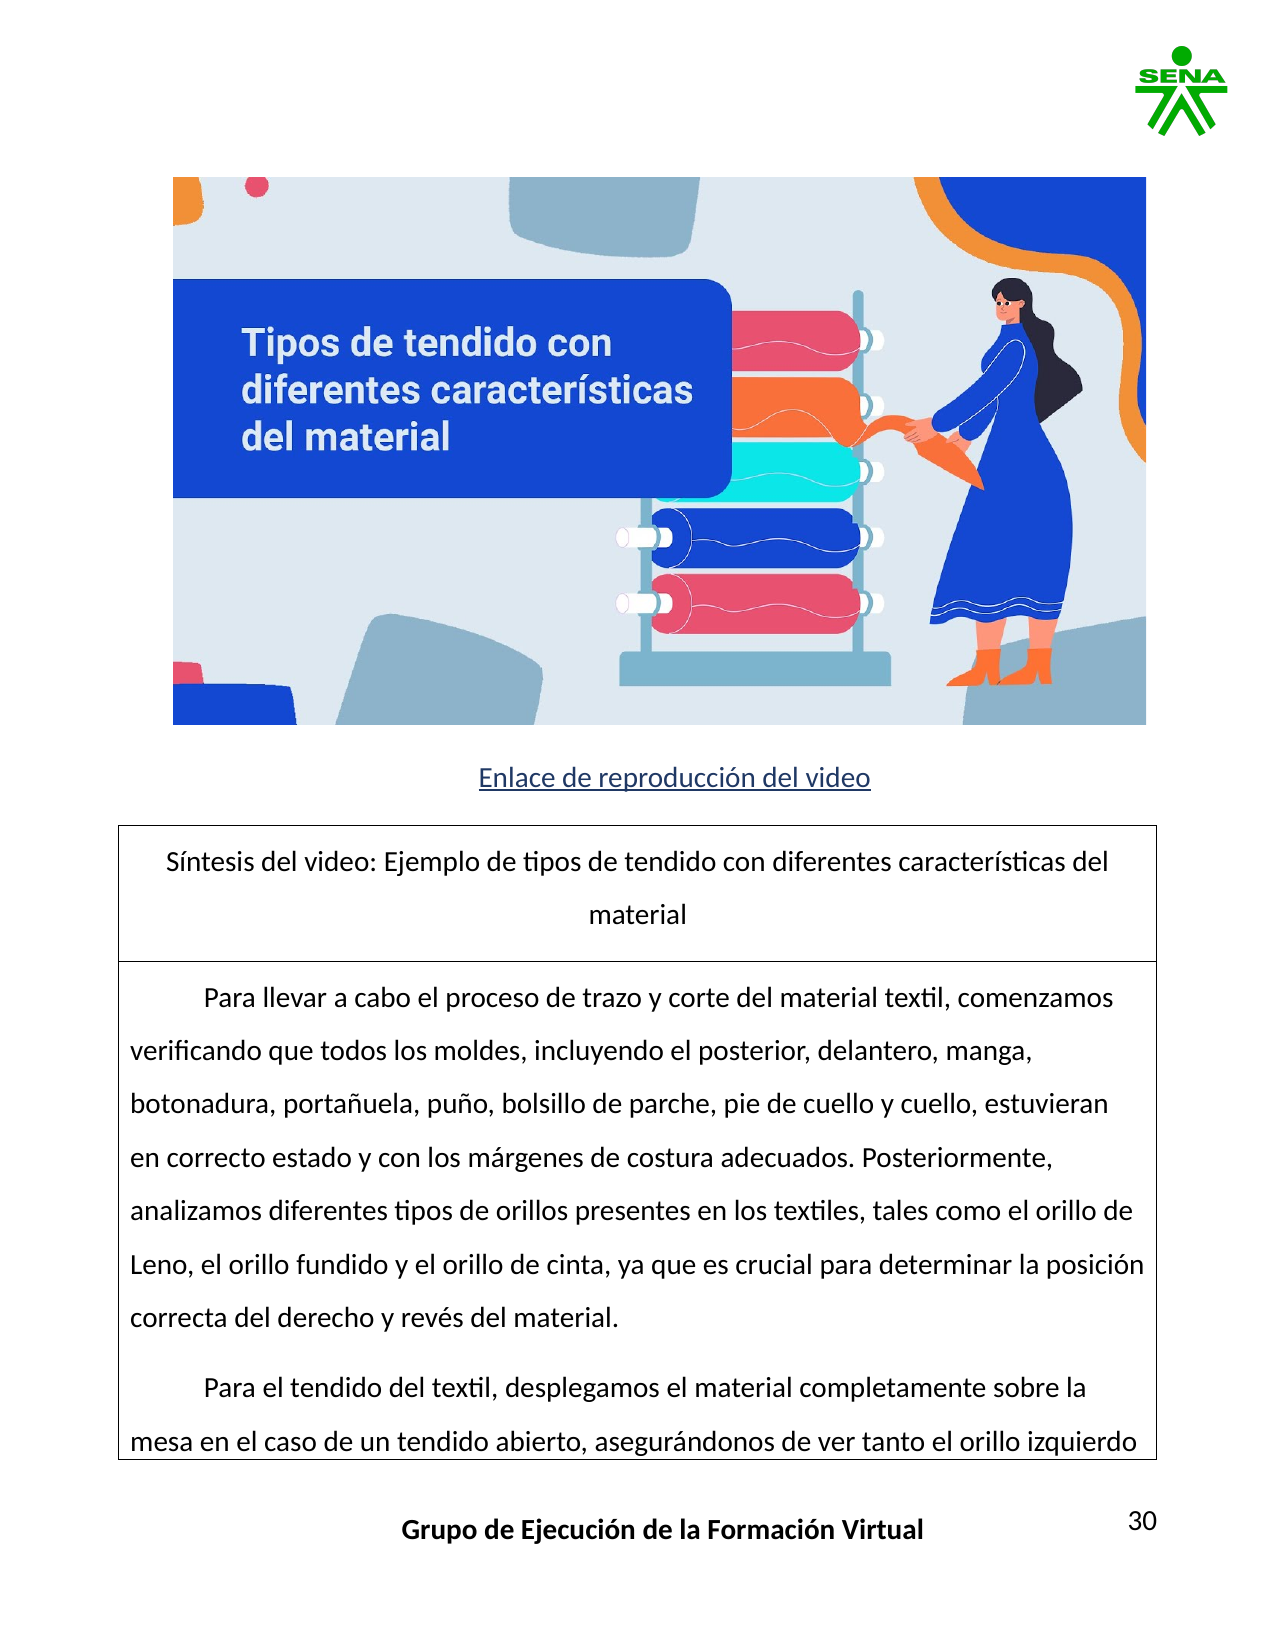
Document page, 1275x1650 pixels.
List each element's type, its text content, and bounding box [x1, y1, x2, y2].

text Enlace de reproducción del video [118, 759, 1157, 795]
picture [173, 177, 1147, 725]
table_header Síntesis del video: Ejemplo de tipos de tendido con diferentes características del material [119, 826, 1156, 961]
picture [1135, 46, 1228, 136]
